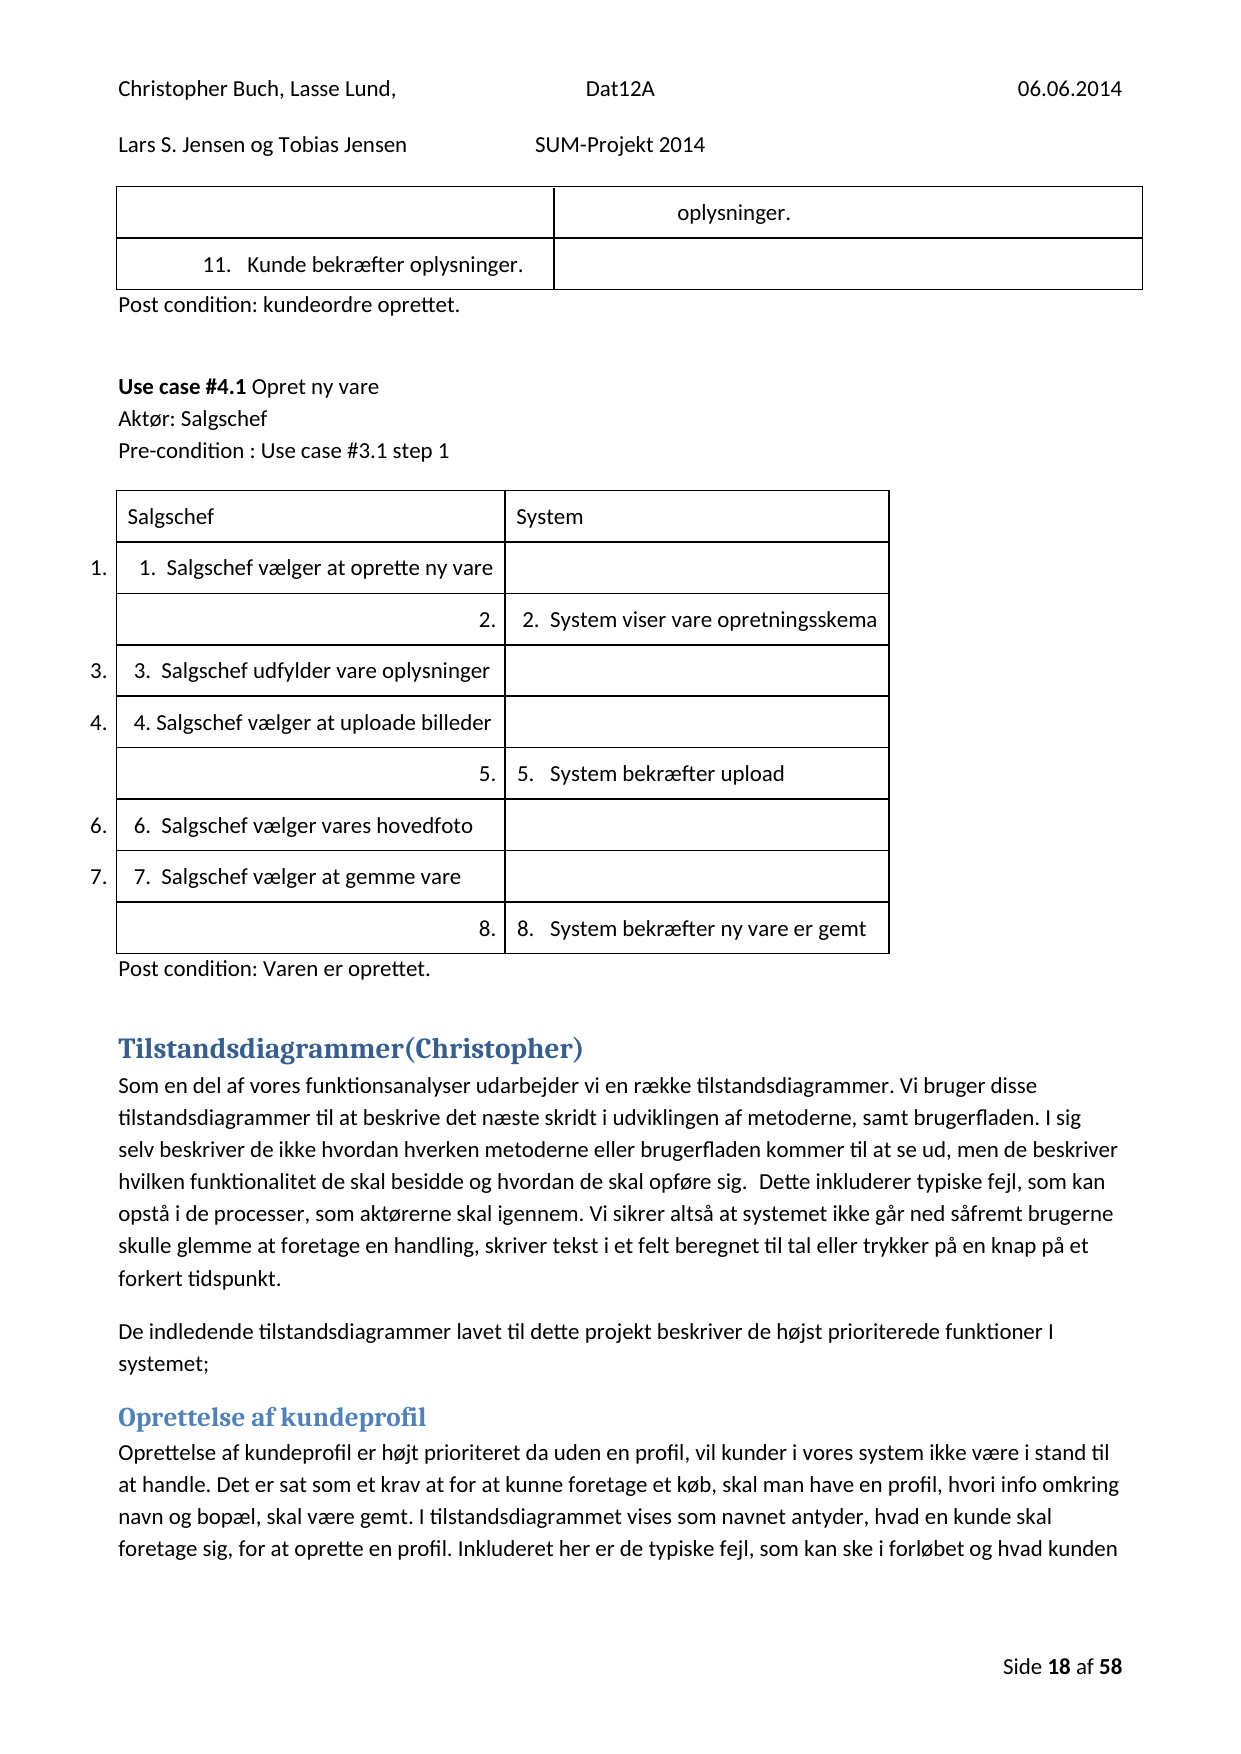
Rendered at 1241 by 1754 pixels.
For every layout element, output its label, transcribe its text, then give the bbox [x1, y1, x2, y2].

table_cell 2. 2. System viser vare opretningsskema [506, 594, 888, 644]
table_header Salgschef [117, 491, 504, 541]
table_cell 8. 8. System bekræfter ny vare er gemt [506, 903, 888, 953]
table_cell [117, 594, 504, 644]
table_cell 6. 6. Salgschef vælger vares hovedfoto [117, 800, 504, 850]
text Use case #4.1 Opret ny vare Aktør: Salgschef Pre-condition : Use case #3.1 step 1 [118, 372, 1122, 464]
table_cell 4. 4. Salgschef vælger at uploade billeder [117, 697, 504, 747]
table_cell [117, 748, 504, 798]
table_cell 3. 3. Salgschef udfylder vare oplysninger [117, 646, 504, 695]
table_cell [555, 187, 1142, 237]
text De indledende tilstandsdiagrammer lavet til dette projekt beskriver de højst prioriterede funktioner I systemet; [118, 1317, 1122, 1377]
subtitle Tilstandsdiagrammer(Christopher) [118, 1032, 1122, 1066]
subtitle Oprettelse af kundeprofil [118, 1402, 1122, 1433]
table_cell [117, 187, 554, 237]
table_header System [506, 491, 888, 541]
text Post condition: kundeordre oprettet. [118, 290, 1122, 318]
table_cell [555, 239, 1142, 289]
table_cell 11. Kunde bekræfter oplysninger. [117, 239, 553, 289]
table_cell 5. 5. System bekræfter upload [506, 748, 888, 798]
text Post condition: Varen er oprettet. [118, 954, 1122, 982]
table_cell 7. 7. Salgschef vælger at gemme vare [117, 851, 504, 901]
text Som en del af vores funktionsanalyser udarbejder vi en række tilstandsdiagrammer. Vi bruger disse tilstandsdiagrammer til at beskrive det næste skridt i udviklingen af metoderne, samt brugerfladen. I sig selv beskriver de ikke hvordan hverken metoderne eller brugerfladen kommer til at se ud, men de beskriver hvilken funktionalitet de skal besidde og hvordan de skal opføre sig. Dette inkluderer typiske fejl, som kan opstå i de processer, som aktørerne skal igennem. Vi sikrer altså at systemet ikke går ned såfremt brugerne skulle glemme at foretage en handling, skriver tekst i et felt beregnet til tal eller trykker på en knap på et forkert tidspunkt. [118, 1071, 1122, 1292]
table_cell [506, 543, 888, 592]
table_cell [506, 851, 888, 901]
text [118, 1438, 1122, 1562]
table_cell [506, 646, 888, 695]
table_cell 1. 1. Salgschef vælger at oprette ny vare [117, 543, 504, 592]
table_cell [506, 697, 888, 747]
table_cell [117, 903, 504, 953]
table_cell [506, 800, 888, 850]
